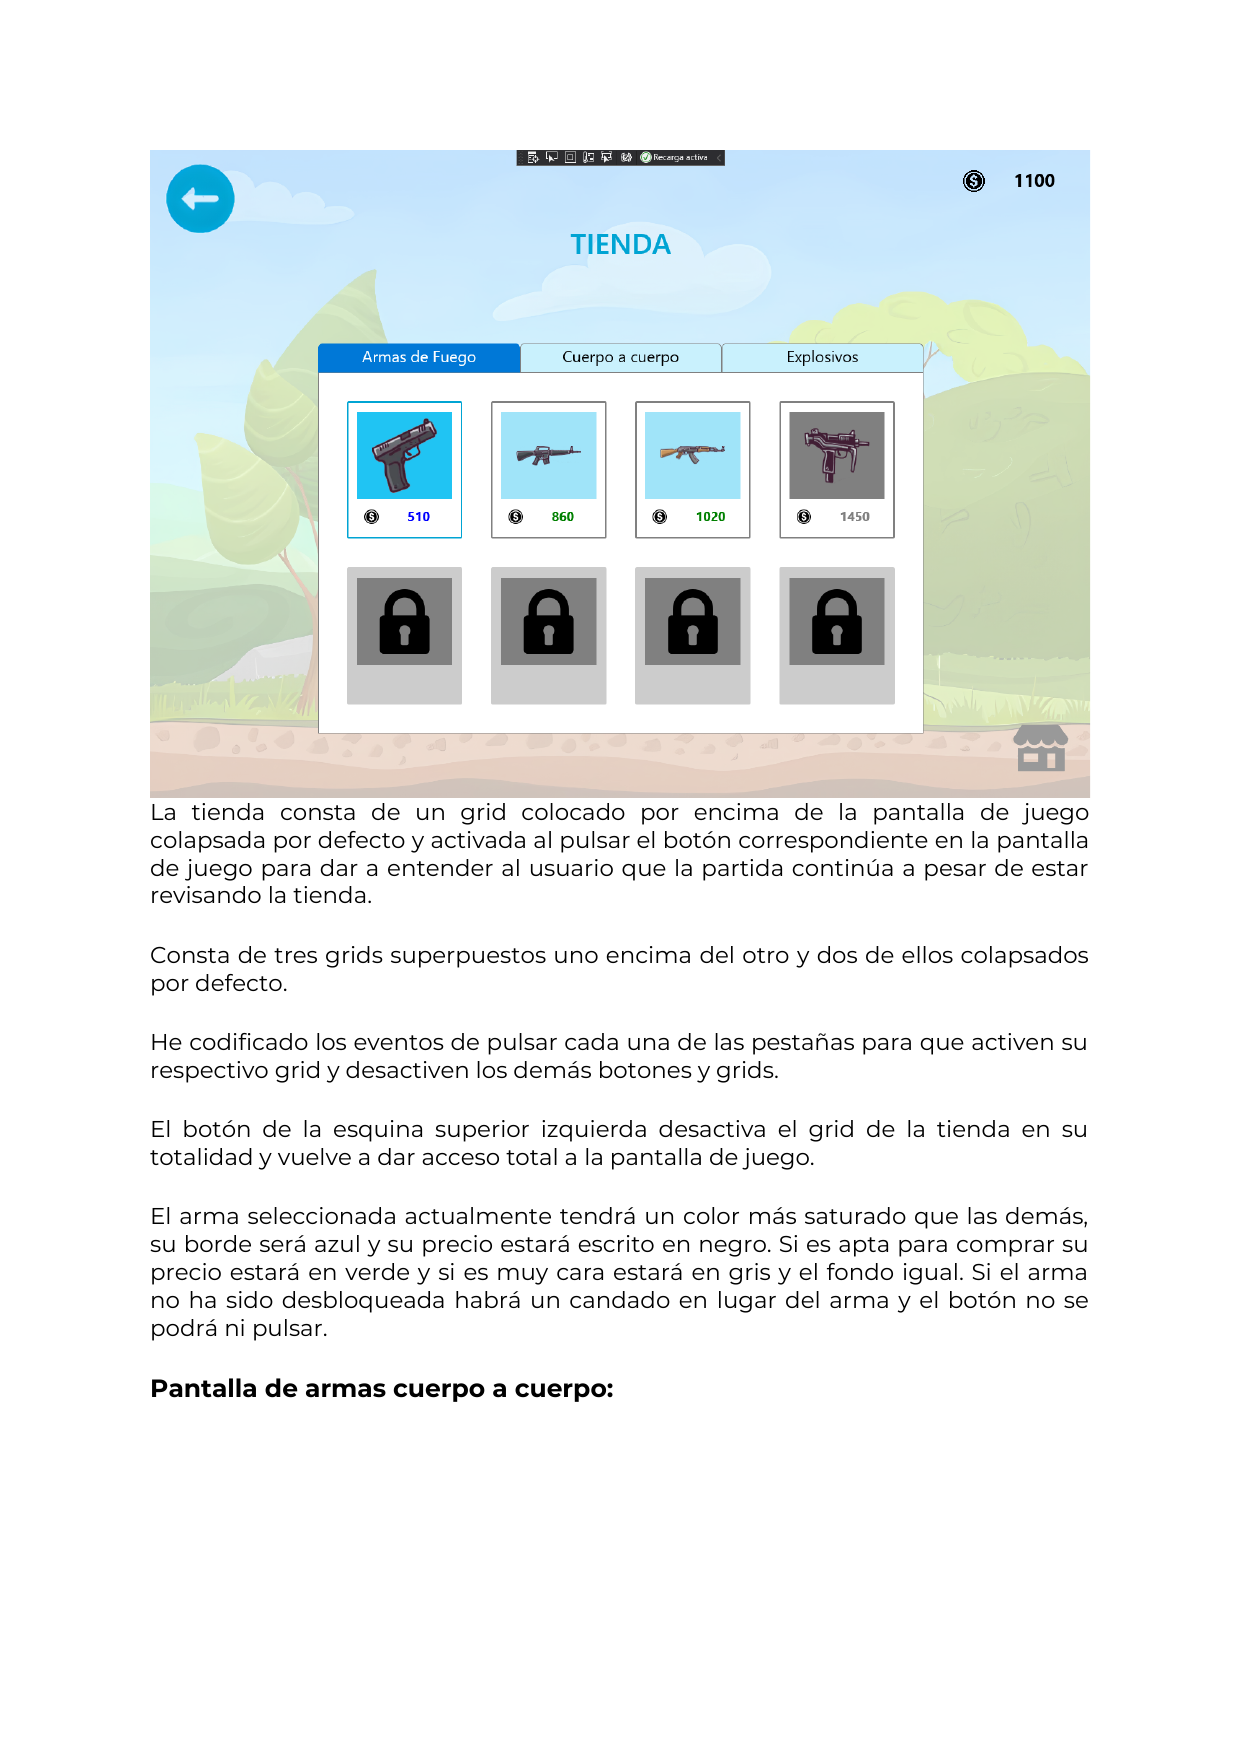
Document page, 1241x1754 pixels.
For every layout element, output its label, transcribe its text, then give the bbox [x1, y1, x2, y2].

text Pantalla de armas cuerpo a cuerpo: [150, 1373, 1090, 1403]
text El botón de la esquina superior izquierda desactiva el grid de la tienda en su totalidad y vuelve a dar acceso total a la pantalla de juego. [150, 1115, 1090, 1171]
text He codificado los eventos de pulsar cada una de las pestañas para que activen su respectivo grid y desactiven los demás botones y grids. [150, 1028, 1090, 1084]
text Consta de tres grids superpuestos uno encima del otro y dos de ellos colapsados por defecto. [150, 941, 1090, 997]
text La tienda consta de un grid colocado por encima de la pantalla de juego colapsada por defecto y activada al pulsar el botón correspondiente en la pantalla de juego para dar a entender al usuario que la partida continúa a pesar de estar revisando la tienda. [150, 798, 1090, 909]
text El arma seleccionada actualmente tendrá un color más saturado que las demás, su borde será azul y su precio estará escrito en negro. Si es apta para comprar su precio estará en verde y si es muy cara estará en gris y el fondo igual. Si el arma no ha sido desbloqueada habrá un candado en lugar del arma y el botón no se podrá ni pulsar. [150, 1202, 1090, 1342]
picture [150, 150, 1091, 798]
